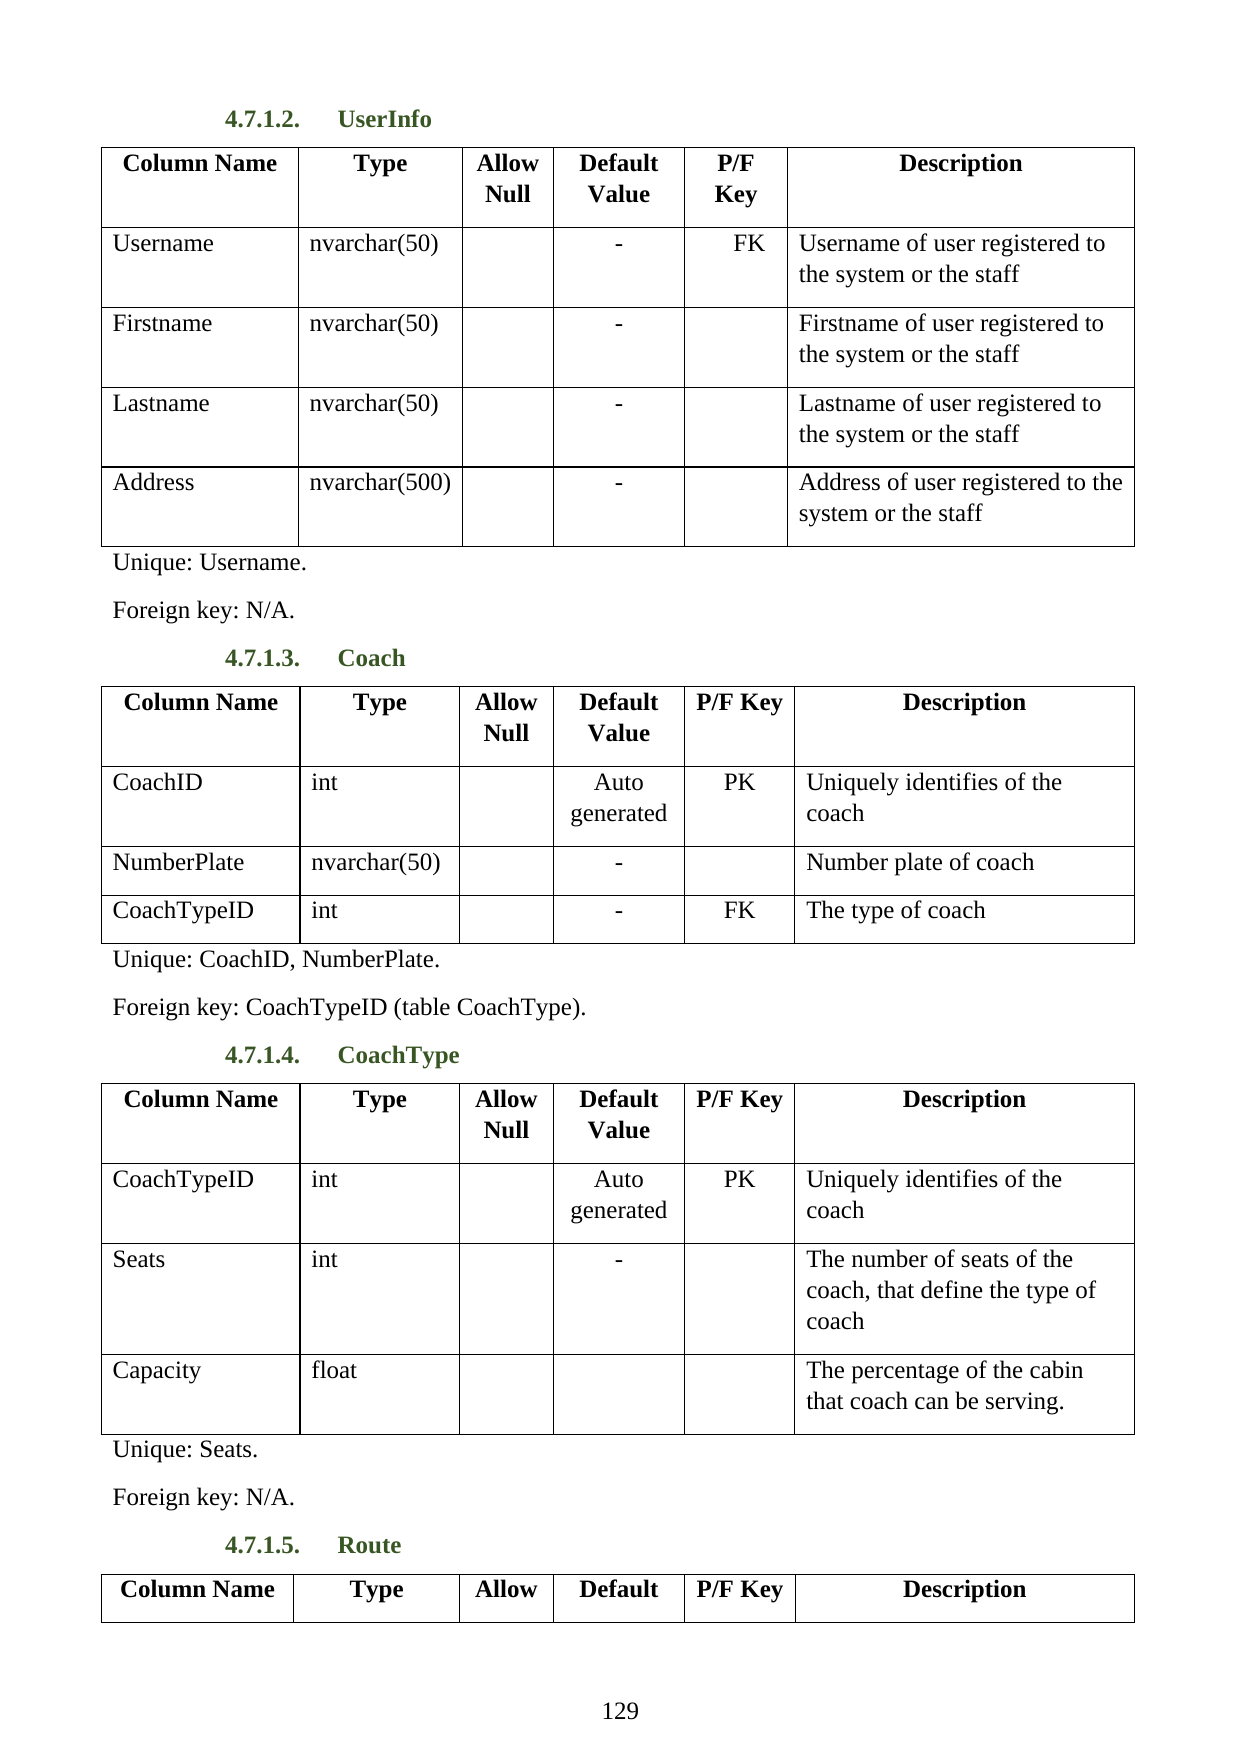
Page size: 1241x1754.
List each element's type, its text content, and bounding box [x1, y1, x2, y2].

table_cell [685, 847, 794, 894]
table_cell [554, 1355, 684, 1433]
subtitle CoachType [225, 1040, 1128, 1068]
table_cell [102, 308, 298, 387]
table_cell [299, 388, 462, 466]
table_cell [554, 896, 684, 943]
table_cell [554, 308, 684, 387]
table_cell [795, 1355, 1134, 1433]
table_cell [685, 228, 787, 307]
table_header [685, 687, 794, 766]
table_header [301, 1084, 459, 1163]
subtitle Route [225, 1530, 1128, 1559]
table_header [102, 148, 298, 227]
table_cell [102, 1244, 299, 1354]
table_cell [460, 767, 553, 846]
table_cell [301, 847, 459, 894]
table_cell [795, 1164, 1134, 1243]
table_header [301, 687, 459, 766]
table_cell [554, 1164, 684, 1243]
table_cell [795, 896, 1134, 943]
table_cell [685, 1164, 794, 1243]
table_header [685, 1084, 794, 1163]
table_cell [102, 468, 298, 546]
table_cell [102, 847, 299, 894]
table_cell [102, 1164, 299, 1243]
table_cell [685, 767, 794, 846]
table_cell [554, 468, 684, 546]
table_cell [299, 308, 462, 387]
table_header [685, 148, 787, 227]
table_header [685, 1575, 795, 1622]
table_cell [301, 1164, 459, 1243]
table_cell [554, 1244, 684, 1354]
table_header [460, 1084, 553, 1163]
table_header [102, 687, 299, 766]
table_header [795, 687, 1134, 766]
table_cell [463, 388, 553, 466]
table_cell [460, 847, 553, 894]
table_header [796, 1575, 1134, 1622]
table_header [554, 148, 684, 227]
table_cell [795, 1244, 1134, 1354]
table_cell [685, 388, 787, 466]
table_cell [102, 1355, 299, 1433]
subtitle Coach [225, 643, 1128, 671]
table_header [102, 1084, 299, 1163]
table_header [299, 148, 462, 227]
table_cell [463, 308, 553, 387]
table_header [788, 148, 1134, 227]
text Unique: CoachID, NumberPlate. [112, 944, 1128, 973]
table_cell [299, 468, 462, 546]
text Foreign key: N/A. [112, 1482, 1128, 1511]
text Unique: Username. [112, 547, 1128, 576]
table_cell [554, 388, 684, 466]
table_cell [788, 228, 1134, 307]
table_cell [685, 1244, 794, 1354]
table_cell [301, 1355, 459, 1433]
text Foreign key: N/A. [112, 595, 1128, 624]
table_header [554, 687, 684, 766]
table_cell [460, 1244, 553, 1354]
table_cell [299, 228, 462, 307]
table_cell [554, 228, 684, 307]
subtitle UserInfo [225, 104, 1128, 132]
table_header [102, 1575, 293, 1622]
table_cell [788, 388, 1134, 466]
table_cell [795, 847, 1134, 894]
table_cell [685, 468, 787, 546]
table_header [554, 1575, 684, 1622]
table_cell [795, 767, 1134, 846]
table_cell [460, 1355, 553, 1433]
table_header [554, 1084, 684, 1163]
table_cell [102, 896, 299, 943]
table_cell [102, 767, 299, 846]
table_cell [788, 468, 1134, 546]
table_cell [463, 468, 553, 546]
text Foreign key: CoachTypeID (table CoachType). [112, 992, 1128, 1021]
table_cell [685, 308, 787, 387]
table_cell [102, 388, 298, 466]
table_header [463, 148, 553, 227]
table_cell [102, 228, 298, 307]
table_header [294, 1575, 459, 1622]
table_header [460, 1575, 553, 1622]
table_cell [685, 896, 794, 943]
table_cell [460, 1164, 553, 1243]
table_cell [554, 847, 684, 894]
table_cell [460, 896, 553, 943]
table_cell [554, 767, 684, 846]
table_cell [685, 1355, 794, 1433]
text Unique: Seats. [112, 1435, 1128, 1463]
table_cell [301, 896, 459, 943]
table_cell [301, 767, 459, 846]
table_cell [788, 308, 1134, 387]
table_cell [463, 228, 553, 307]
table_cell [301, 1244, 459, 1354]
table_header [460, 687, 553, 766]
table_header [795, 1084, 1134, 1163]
